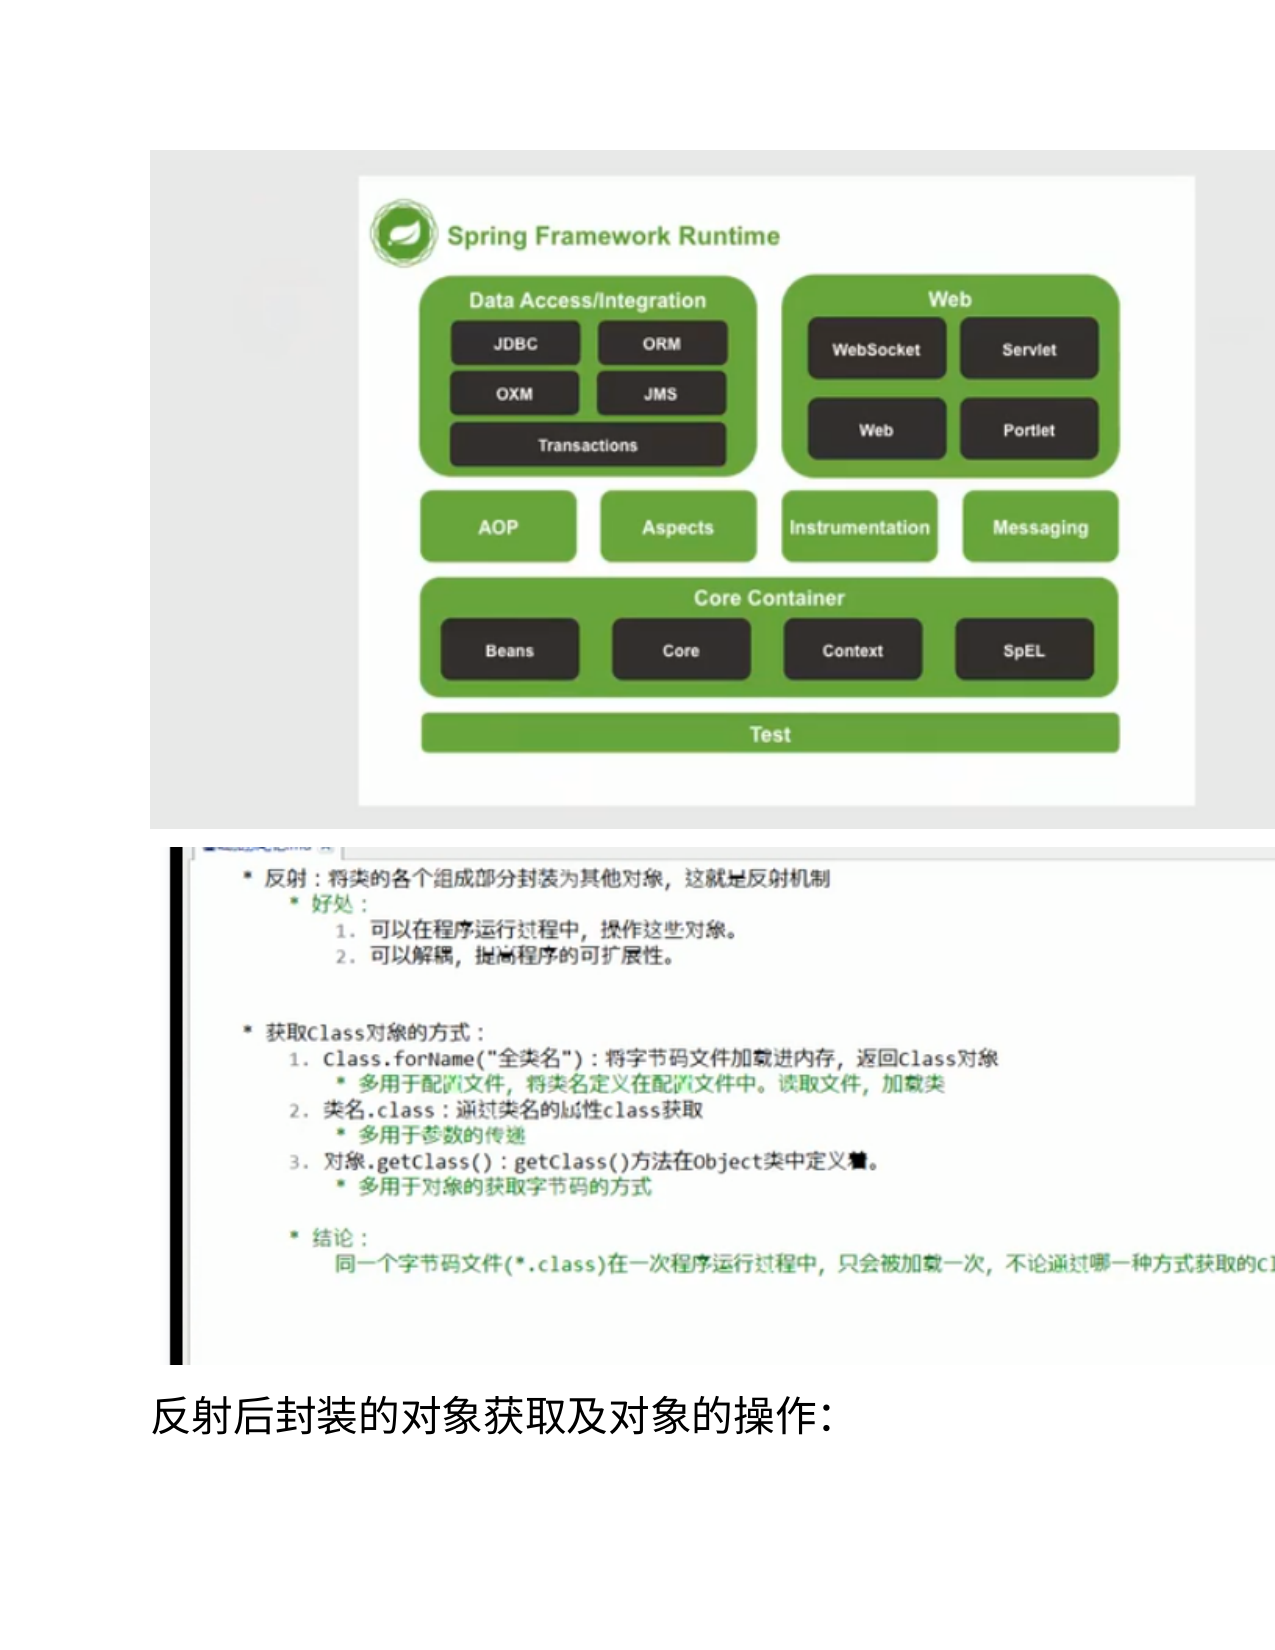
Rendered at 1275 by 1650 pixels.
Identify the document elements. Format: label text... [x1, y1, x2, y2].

text 反射后封装的对象获取及对象的操作： [150, 1383, 1125, 1443]
picture [150, 847, 1275, 1365]
picture [150, 150, 1275, 829]
